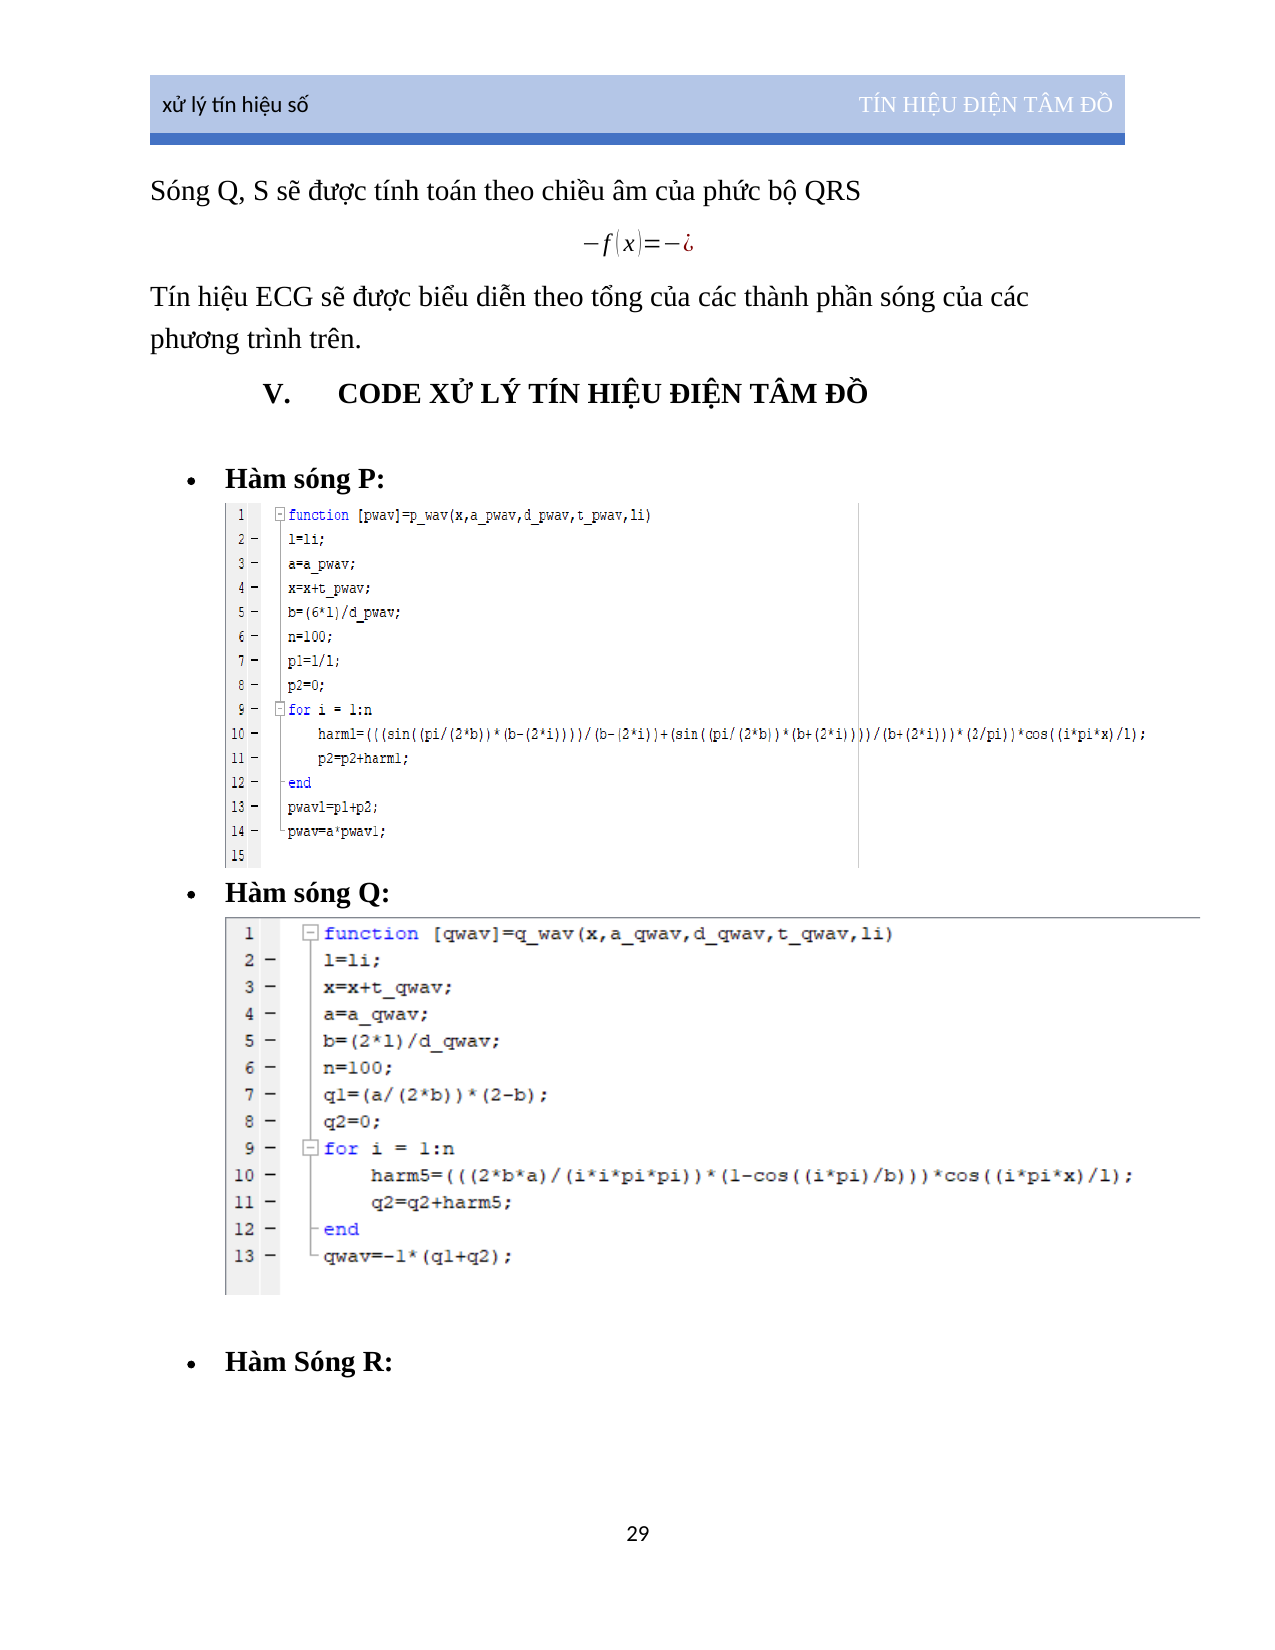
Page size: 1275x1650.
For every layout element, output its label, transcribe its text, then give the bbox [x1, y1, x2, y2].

list Hàm sóng Q: [187, 875, 1125, 908]
list CODE XỬ LÝ TÍN HIỆU ĐIỆN TÂM ĐỒ [262, 376, 1125, 410]
list Hàm sóng P: [187, 461, 1125, 495]
picture [225, 917, 1200, 1295]
list Hàm Sóng R: [187, 1344, 1125, 1378]
text Sóng Q, S sẽ được tính toán theo chiều âm của phức bộ QRS [150, 173, 1125, 207]
picture [225, 503, 1200, 868]
text Tín hiệu ECG sẽ được biểu diễn theo tổng của các thành phần sóng của các phương trình trên. [150, 279, 1125, 355]
